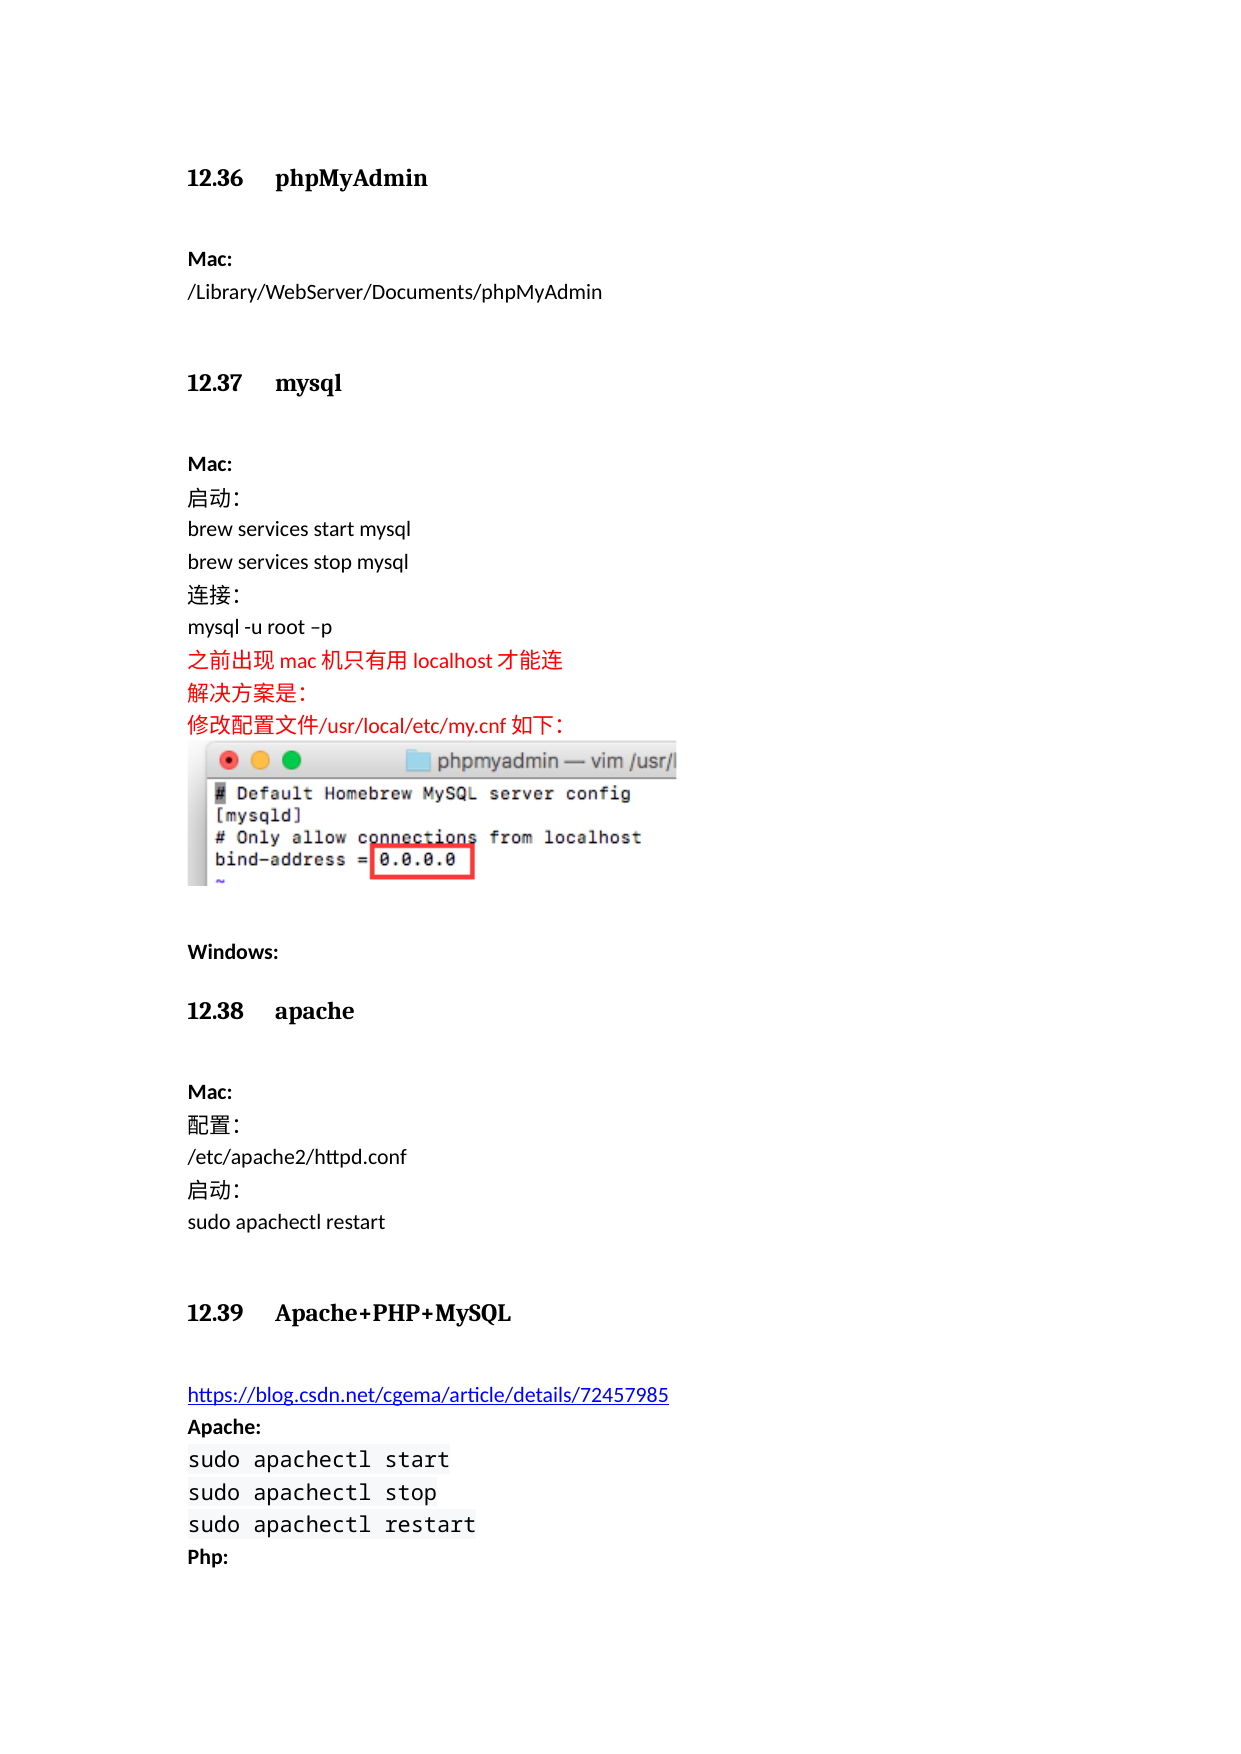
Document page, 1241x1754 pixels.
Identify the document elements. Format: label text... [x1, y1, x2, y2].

text 修改配置文件/usr/local/etc/my.cnf如下： [187, 708, 1053, 740]
text 配置： [187, 1108, 1053, 1140]
text mysql -u root –p [187, 610, 1053, 643]
text https://blog.csdn.net/cgema/article/details/72457985 [187, 1378, 1053, 1410]
subtitle Apache+PHP+MySQL [187, 1297, 1053, 1330]
text Apache: [187, 1410, 1053, 1443]
text brew services start mysql [187, 513, 1053, 545]
text Windows: [187, 935, 1053, 968]
text Mac: [187, 1075, 1053, 1108]
text brew services stop mysql [187, 545, 1053, 578]
subtitle mysql [187, 367, 1053, 399]
text sudo apachectl stop [187, 1475, 1053, 1508]
text /Library/WebServer/Documents/phpMyAdmin [187, 275, 1053, 307]
subtitle apache [187, 995, 1053, 1027]
text Mac: [187, 242, 1053, 275]
text /etc/apache2/httpd.conf [187, 1140, 1053, 1173]
text 连接： [187, 578, 1053, 610]
text sudo apachectl restart [187, 1508, 1053, 1540]
text 启动： [187, 480, 1053, 513]
text Mac: [187, 448, 1053, 480]
text 解决方案是： [187, 675, 1053, 708]
text sudo apachectl start [187, 1443, 1053, 1475]
text Php: [187, 1540, 1053, 1573]
text sudo apachectl restart [187, 1205, 1053, 1238]
text 启动： [187, 1173, 1053, 1205]
text 之前出现mac机只有用localhost才能连 [187, 643, 1053, 675]
picture [187, 740, 677, 886]
subtitle phpMyAdmin [187, 162, 1053, 194]
